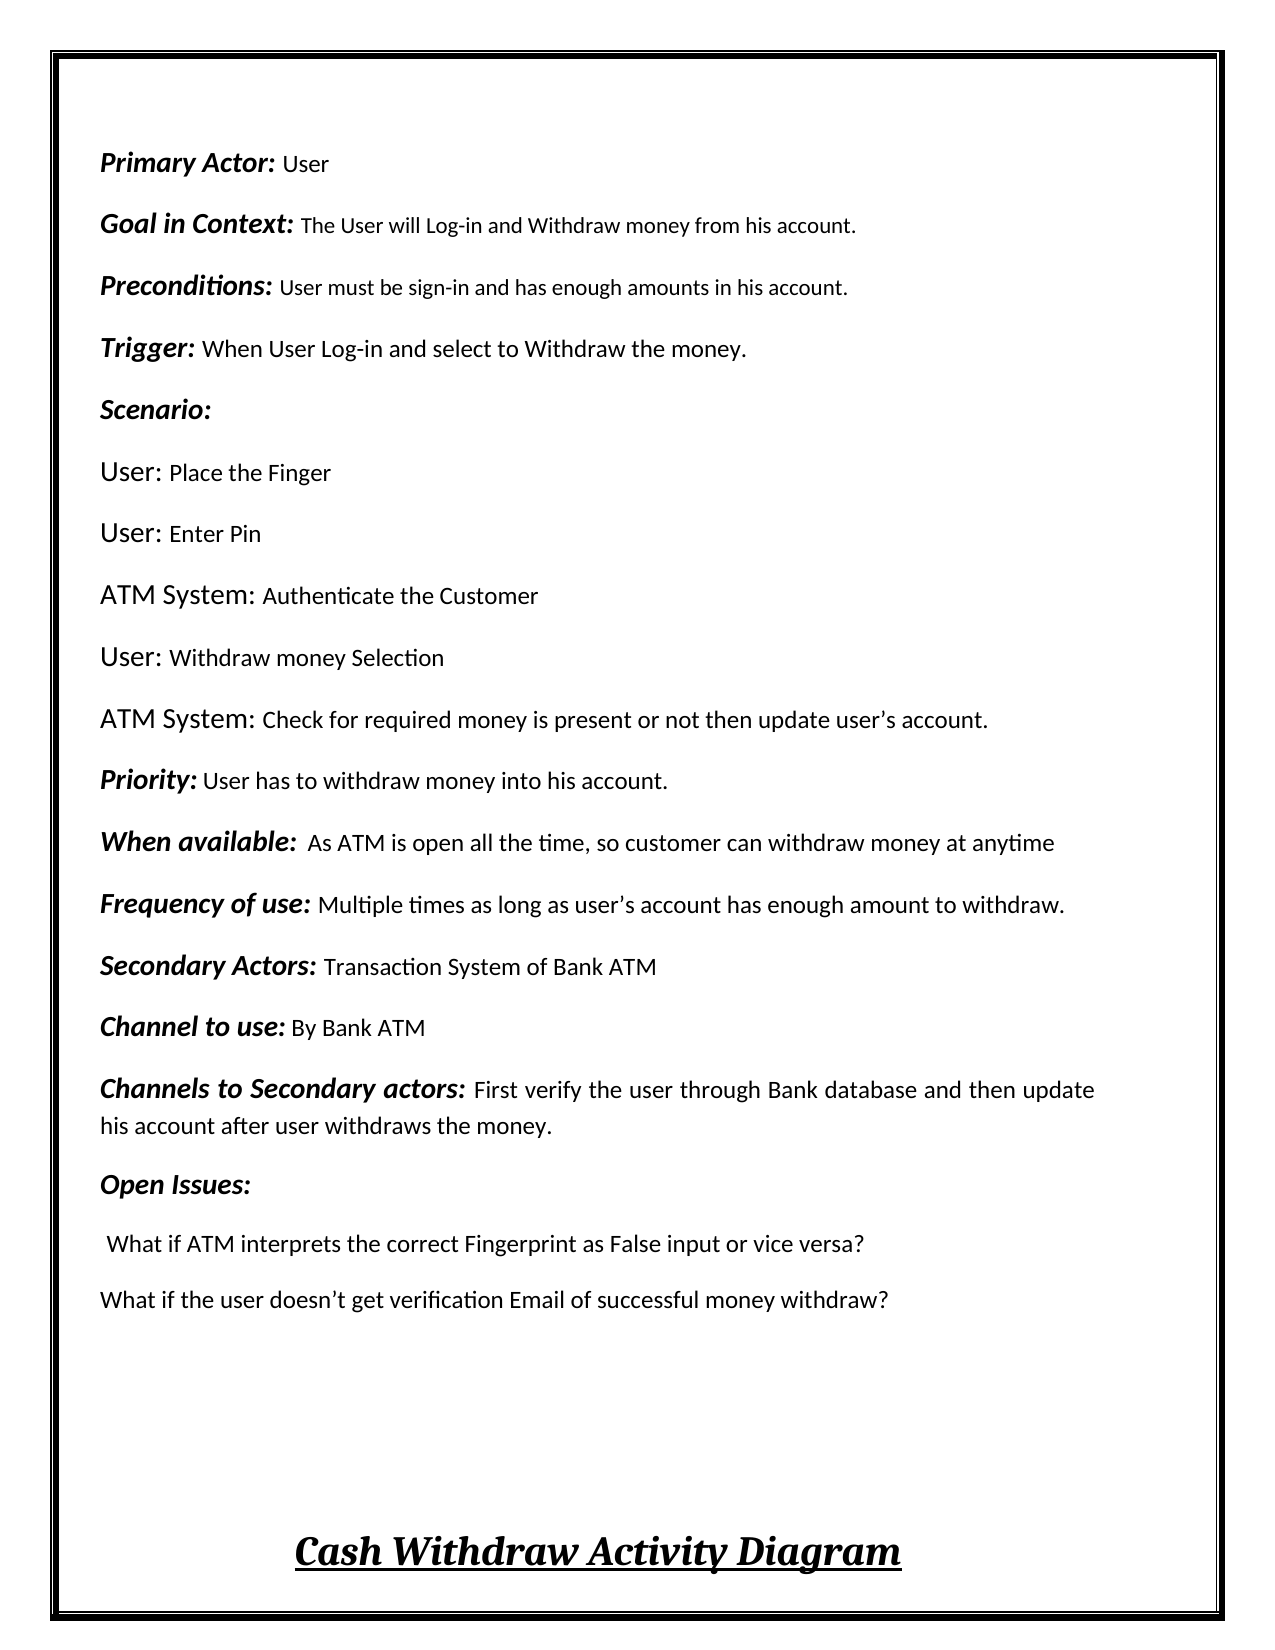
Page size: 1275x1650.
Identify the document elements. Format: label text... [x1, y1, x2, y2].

text User: Place the Finger [100, 453, 1096, 488]
text Scenario: [100, 391, 1096, 426]
text Secondary Actors: Transaction System of Bank ATM [100, 947, 1096, 982]
text Open Issues: [100, 1166, 1096, 1202]
text When available: As ATM is open all the time, so customer can withdraw money at anytime [100, 823, 1096, 859]
text User: Enter Pin [100, 514, 1096, 550]
text ATM System: Authenticate the Customer [100, 576, 1096, 612]
text What if the user doesn’t get verification Email of successful money withdraw? [100, 1285, 1096, 1315]
text Channels to Secondary actors: First verify the user through Bank database and then update his account after user withdraws the money. [100, 1070, 1096, 1141]
text Primary Actor: User [100, 144, 1096, 179]
text Priority: User has to withdraw money into his account. [100, 761, 1096, 797]
text ATM System: Check for required money is present or not then update user’s account. [100, 700, 1096, 735]
text What if ATM interprets the correct Fingerprint as False input or vice versa? [100, 1228, 1096, 1258]
text Channel to use: By Bank ATM [100, 1008, 1096, 1044]
text Preconditions: User must be sign-in and has enough amounts in his account. [100, 267, 1096, 303]
text User: Withdraw money Selection [100, 638, 1096, 673]
text Goal in Context: The User will Log-in and Withdraw money from his account. [100, 206, 1096, 241]
text Trigger: When User Log-in and select to Withdraw the money. [100, 329, 1096, 365]
text Cash Withdraw Activity Diagram [100, 1528, 1096, 1576]
text Frequency of use: Multiple times as long as user’s account has enough amount to withdraw. [100, 885, 1096, 921]
